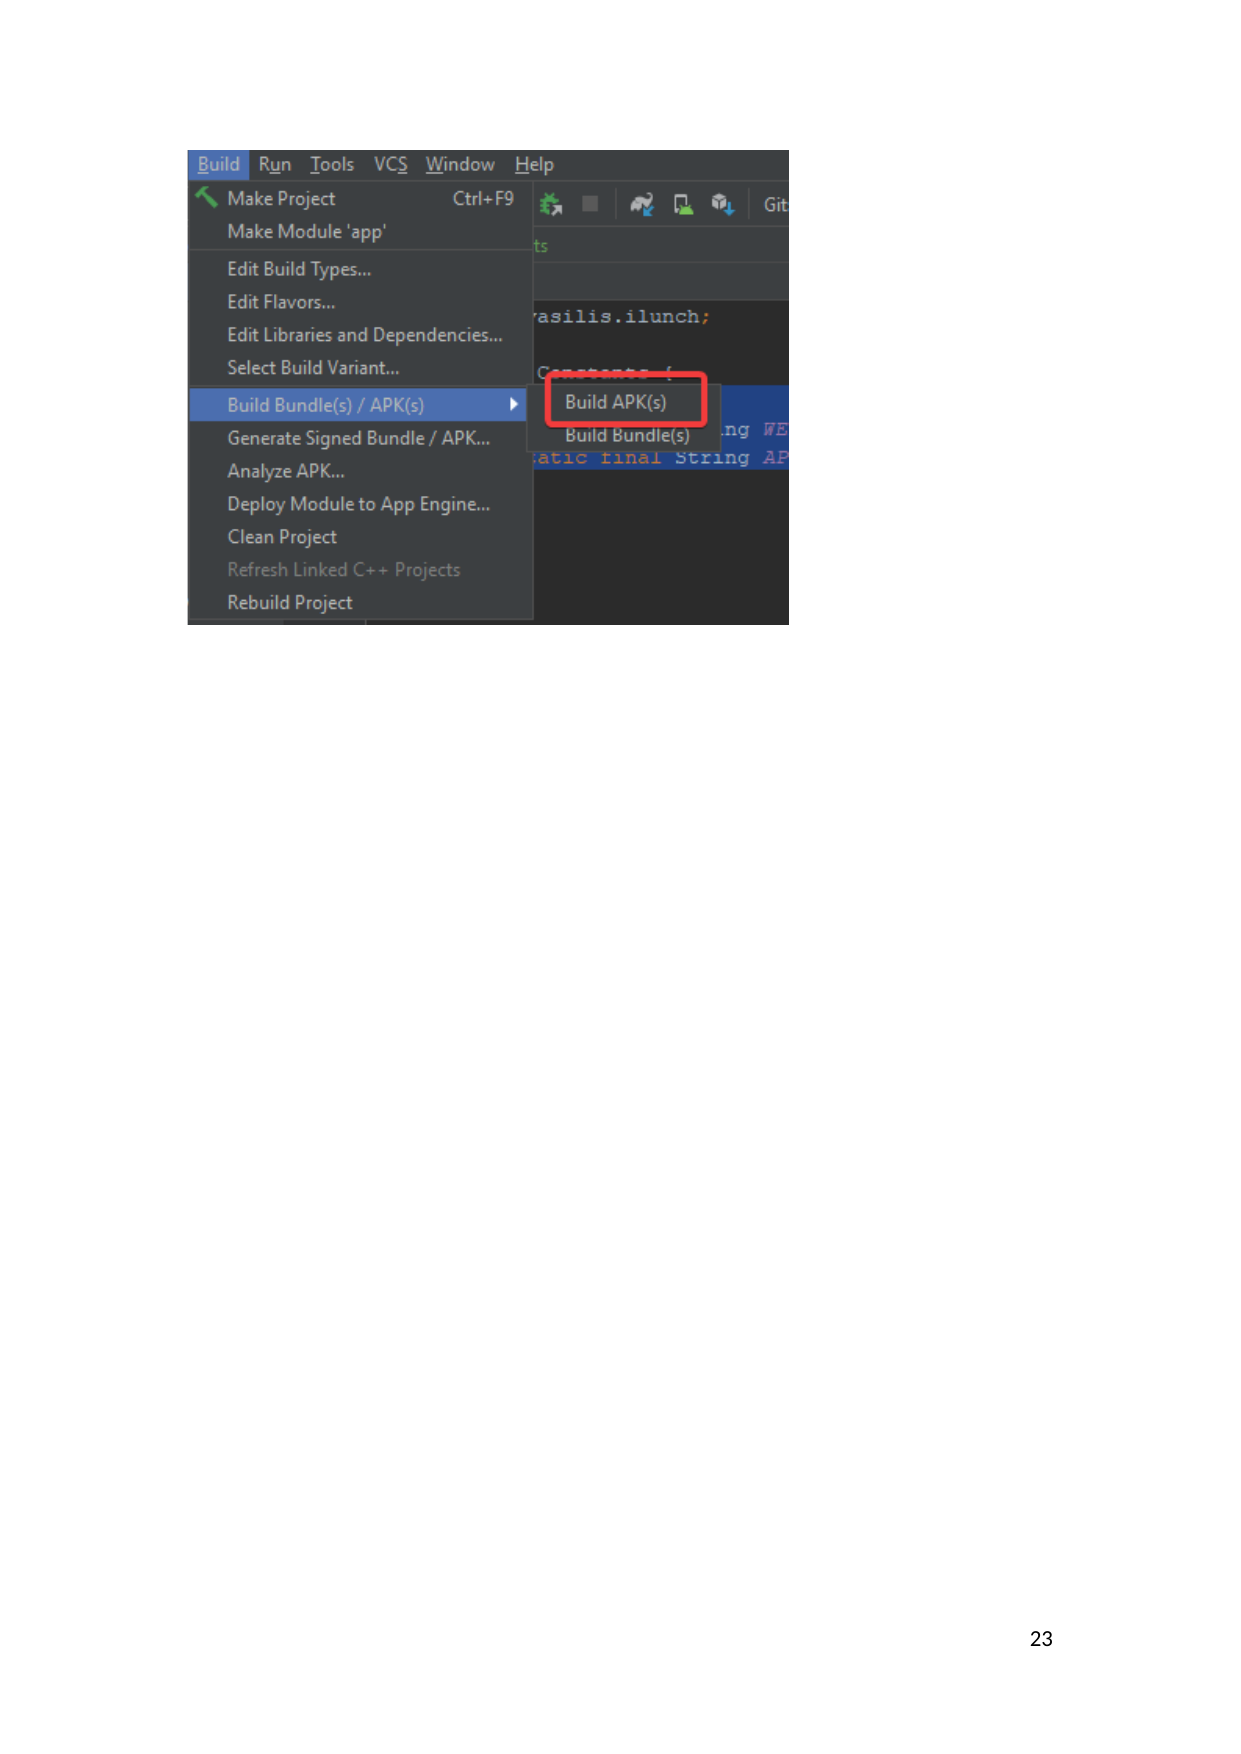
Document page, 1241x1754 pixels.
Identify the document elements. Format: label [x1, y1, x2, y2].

picture [187, 150, 789, 625]
